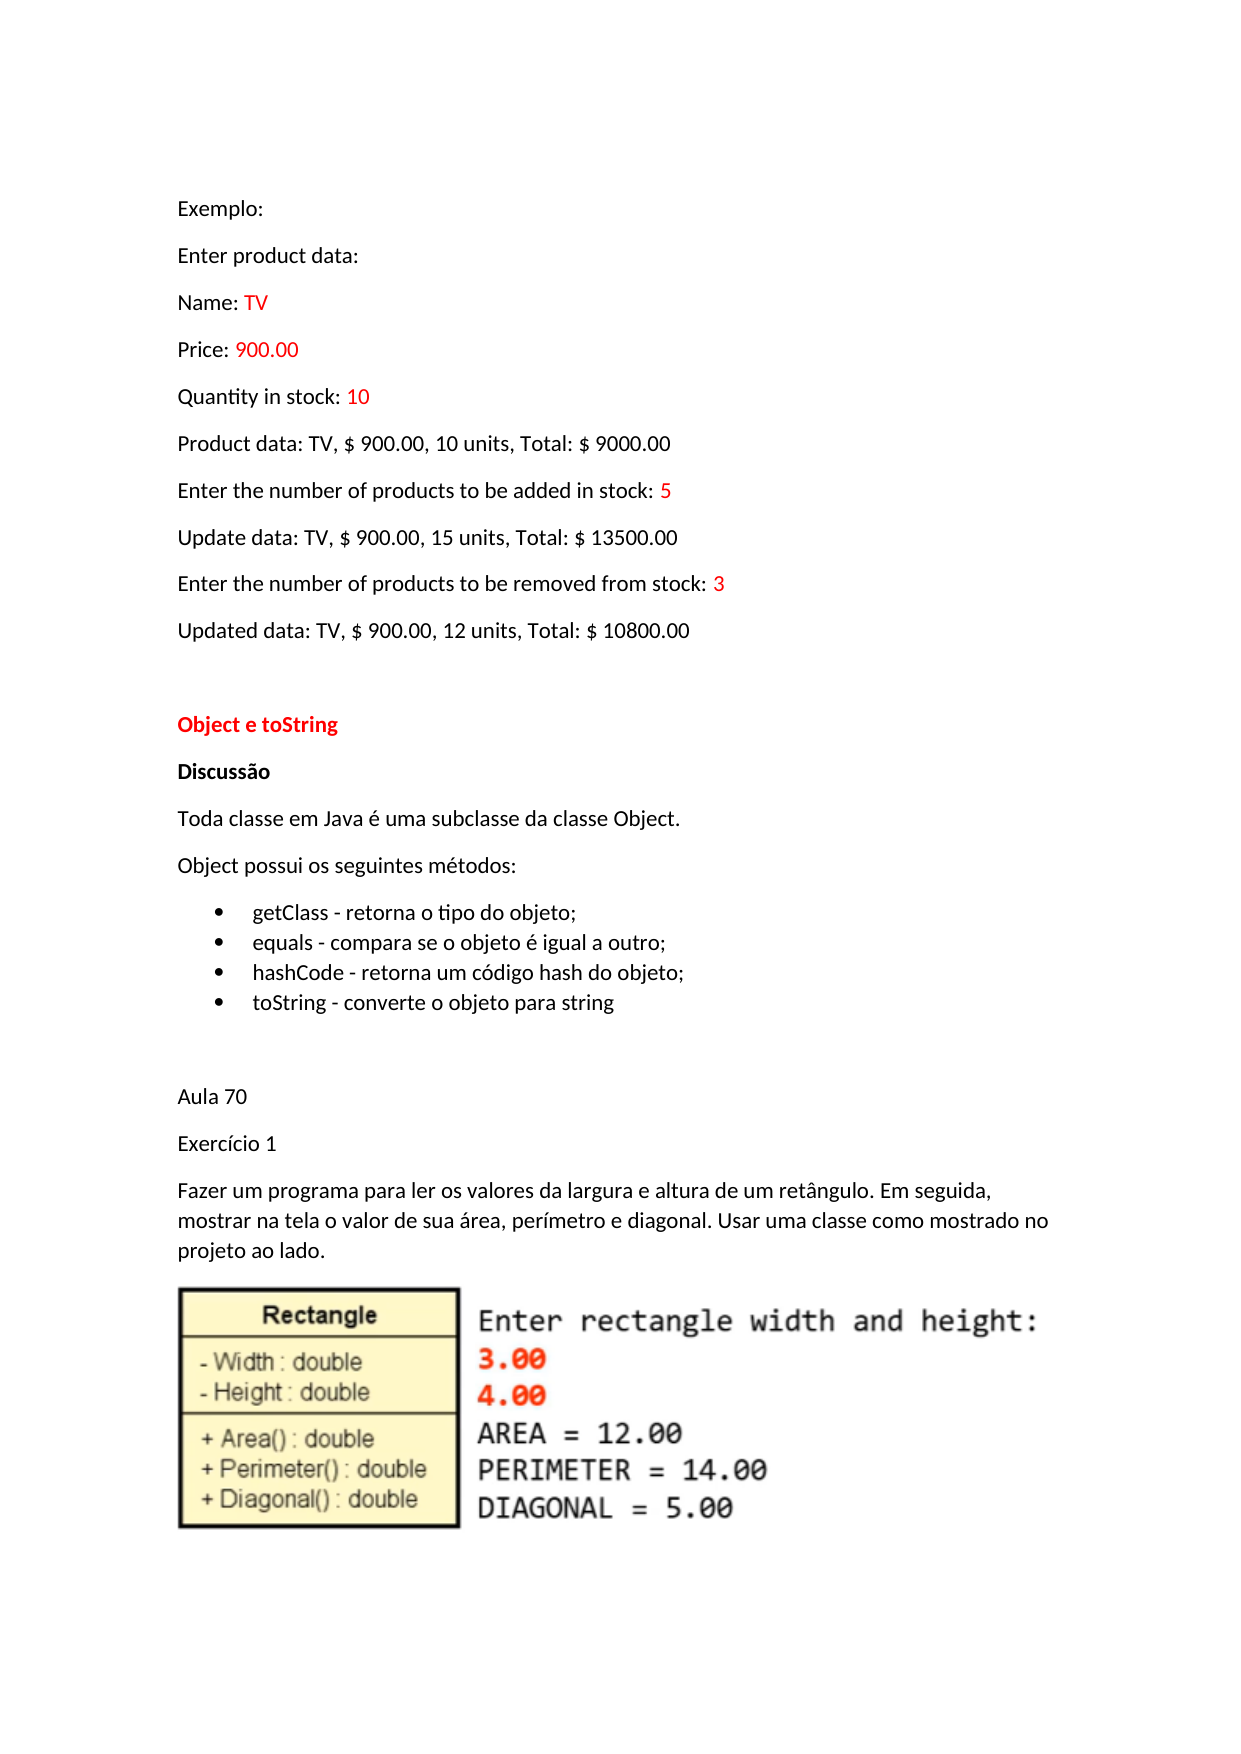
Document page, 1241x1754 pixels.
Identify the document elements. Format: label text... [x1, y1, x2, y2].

text Object possui os seguintes métodos: [177, 851, 1063, 879]
list hashCode - retorna um código hash do objeto; [215, 958, 1063, 986]
text Update data: TV, $ 900.00, 15 units, Total: $ 13500.00 [177, 523, 1063, 551]
text Product data: TV, $ 900.00, 10 units, Total: $ 9000.00 [177, 429, 1063, 457]
text Enter the number of products to be added in stock: 5 [177, 476, 1063, 504]
text Enter product data: [177, 241, 1063, 269]
picture [177, 1283, 465, 1533]
list toString - converte o objeto para string [215, 988, 1063, 1016]
list equals - compara se o objeto é igual a outro; [215, 928, 1063, 956]
list getClass - retorna o tipo do objeto; [215, 898, 1063, 926]
picture [475, 1305, 1054, 1533]
text Toda classe em Java é uma subclasse da classe Object. [177, 804, 1063, 832]
text Quantity in stock: 10 [177, 382, 1063, 410]
text Exemplo: [177, 194, 1063, 222]
text Updated data: TV, $ 900.00, 12 units, Total: $ 10800.00 [177, 616, 1063, 644]
text Aula 70 [177, 1082, 1063, 1110]
text Name: TV [177, 288, 1063, 316]
text Discussão [177, 757, 1063, 785]
text Object e toString [177, 710, 1063, 738]
text Exercício 1 [177, 1129, 1063, 1157]
text Enter the number of products to be removed from stock: 3 [177, 569, 1063, 597]
text Price: 900.00 [177, 335, 1063, 363]
text Fazer um programa para ler os valores da largura e altura de um retângulo. Em seguida, mostrar na tela o valor de sua área, perímetro e diagonal. Usar uma classe como mostrado no projeto ao lado. [177, 1176, 1063, 1264]
